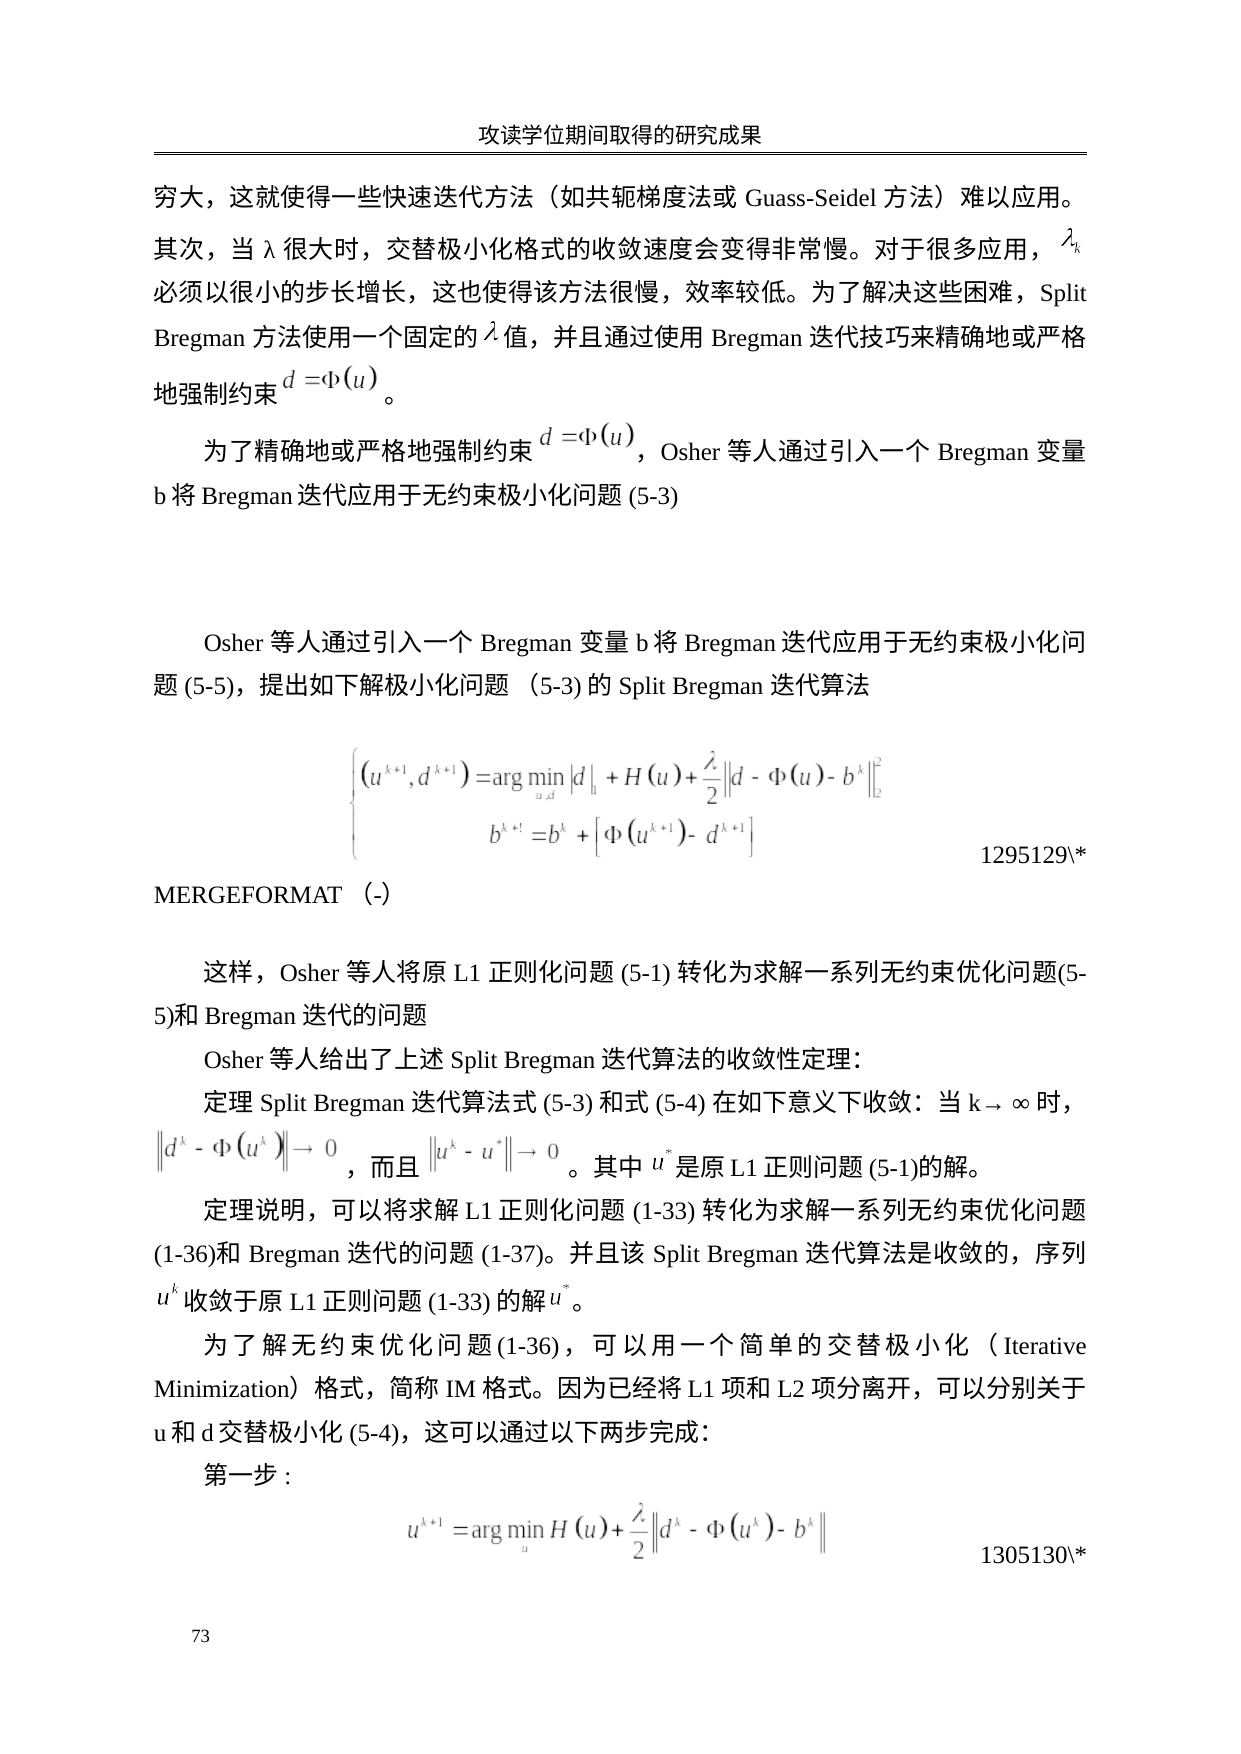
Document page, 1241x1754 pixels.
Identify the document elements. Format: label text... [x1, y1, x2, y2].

text 为了精确地或严格地强制约束，Osher 等人通过引入一个 Bregman 变量 b将Bregman迭代应用于无约束极小化问题 (5-3) [153, 418, 1087, 511]
text Osher 等人给出了上述 Split Bregman 迭代算法的收敛性定理： [153, 1039, 1087, 1075]
text 为了解无约束优化问题(1-36)，可以用一个简单的交替极小化（Iterative Minimization）格式，简称 IM 格式。因为已经将L1 项和 L2 项分离开，可以分别关于u和d交替极小化 (5-4)，这可以通过以下两步完成： [153, 1325, 1087, 1448]
text Osher 等人通过引入一个 Bregman 变量 b将Bregman迭代应用于无约束极小化问题 (5-5)，提出如下解极小化问题 （5-3) 的 Split Bregman 迭代算法 [153, 622, 1087, 702]
text 这样，Osher 等人将原 L1 正则化问题 (5-1) 转化为求解一系列无约束优化问题(5-5)和Bregman 迭代的问题 [153, 952, 1087, 1032]
text 定理说明，可以将求解L1正则化问题 (1-33) 转化为求解一系列无约束优化问题 (1-36)和 Bregman 迭代的问题 (1-37)。并且该 Split Bregman 迭代算法是收敛的，序列 收敛于原 L1正则问题 (1-33) 的解。 [153, 1190, 1087, 1318]
text 第一步 : [153, 1455, 1087, 1492]
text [153, 177, 1087, 411]
text 定理 Split Bregman 迭代算法式 (5-3) 和式 (5-4) 在如下意义下收敛：当k→ ∞ 时， ，而且 。其中 是原L1正则问题 (5-1)的解。 [153, 1082, 1087, 1183]
